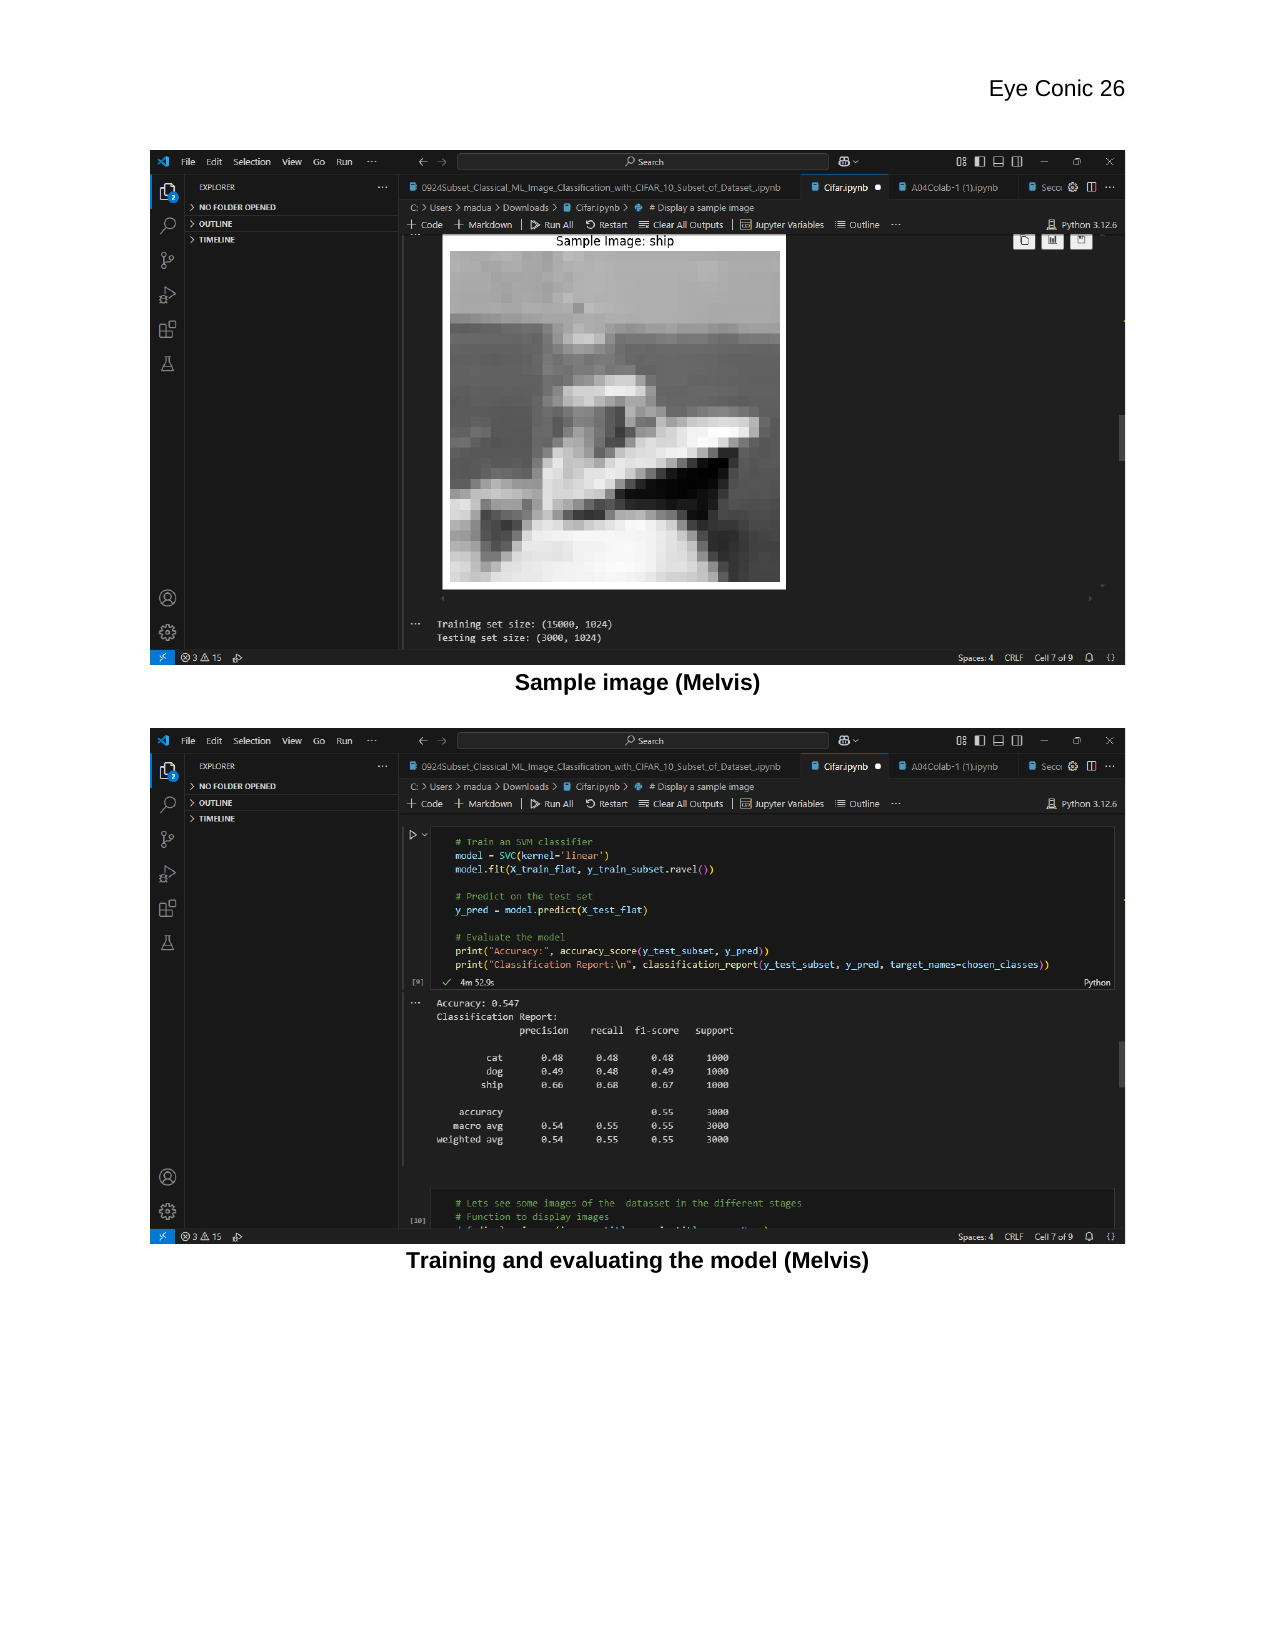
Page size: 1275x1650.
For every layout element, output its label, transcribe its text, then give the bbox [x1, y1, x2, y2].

picture [150, 728, 1125, 1244]
text Training and evaluating the model (Melvis) [150, 1247, 1125, 1274]
picture [150, 150, 1125, 665]
text Sample image (Melvis) [150, 668, 1125, 695]
